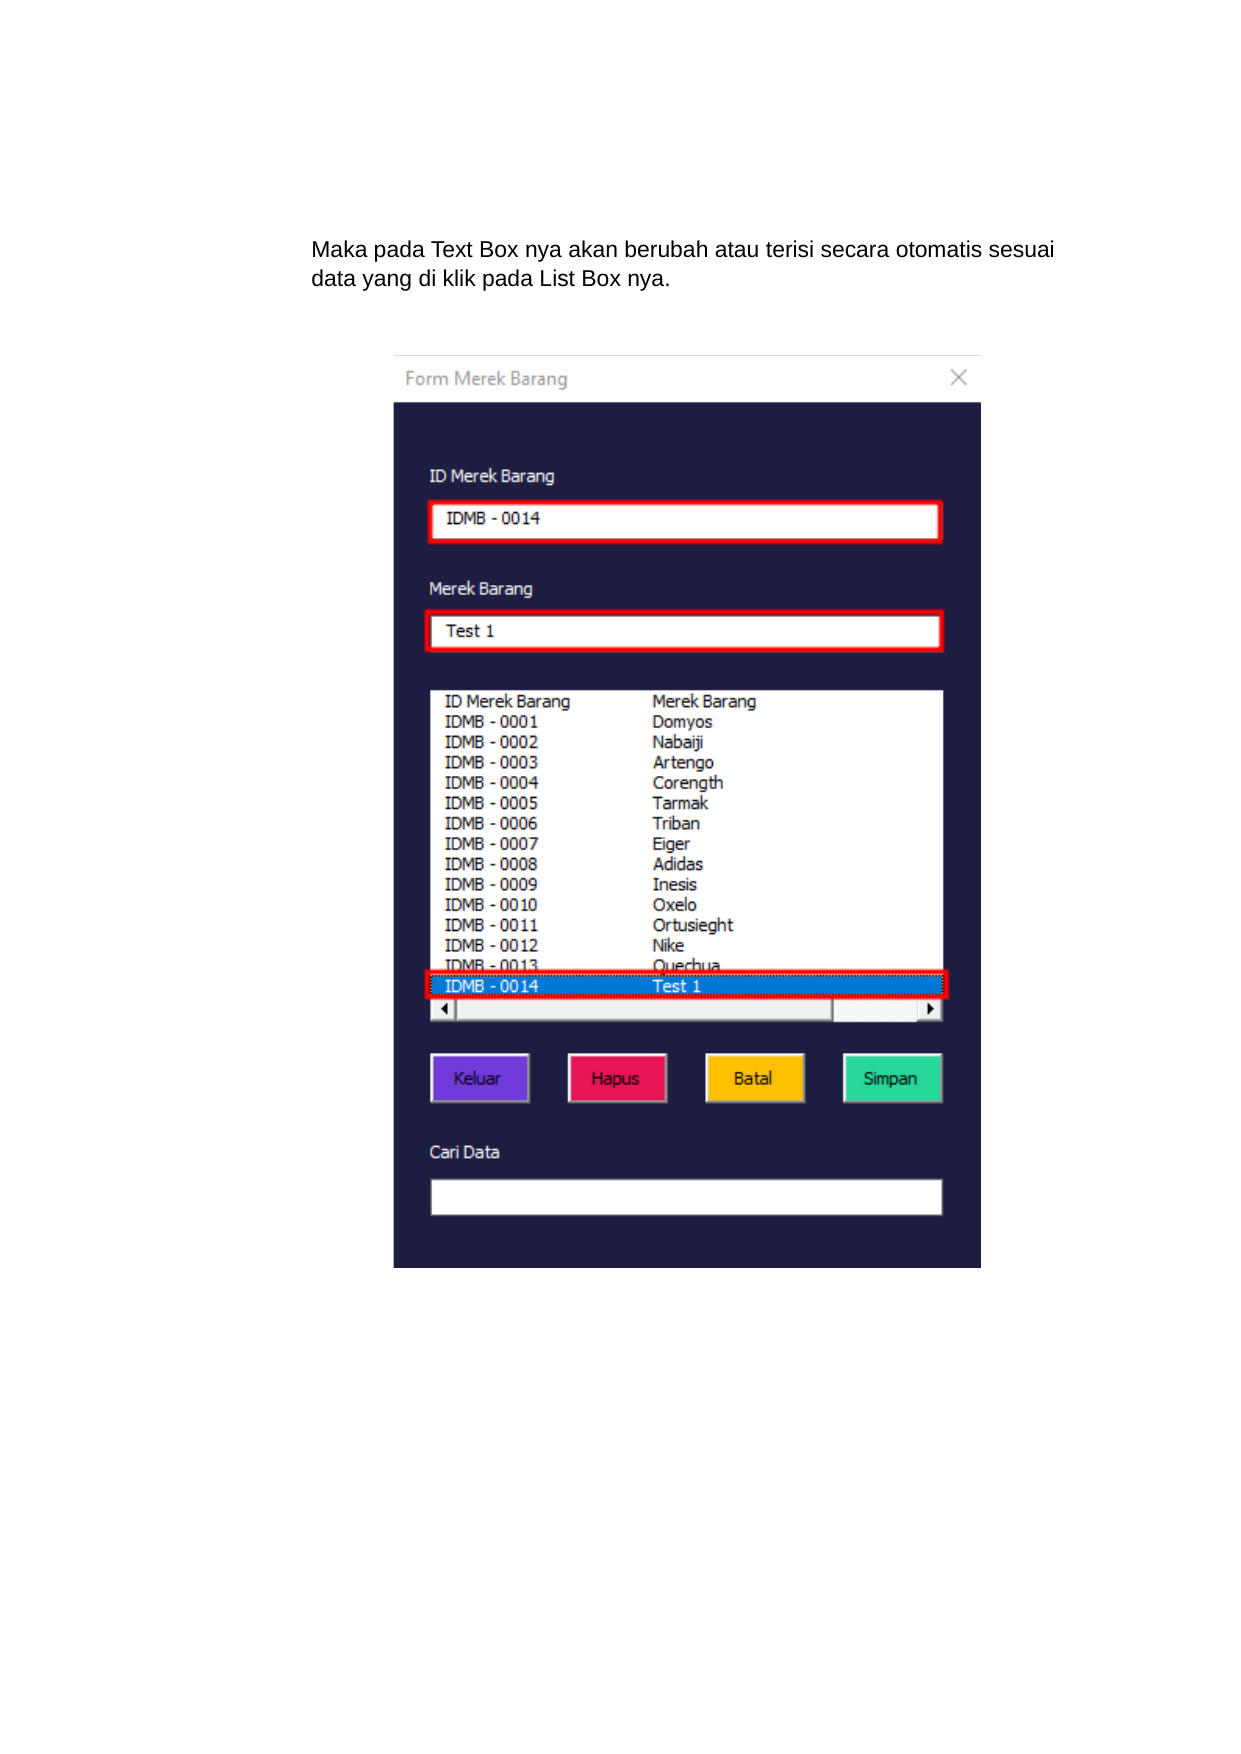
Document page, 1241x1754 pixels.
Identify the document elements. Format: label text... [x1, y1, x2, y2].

text Maka pada Text Box nya akan berubah atau terisi secara otomatis sesuai data yang di klik pada List Box nya. [311, 236, 1063, 291]
picture [393, 355, 981, 1268]
